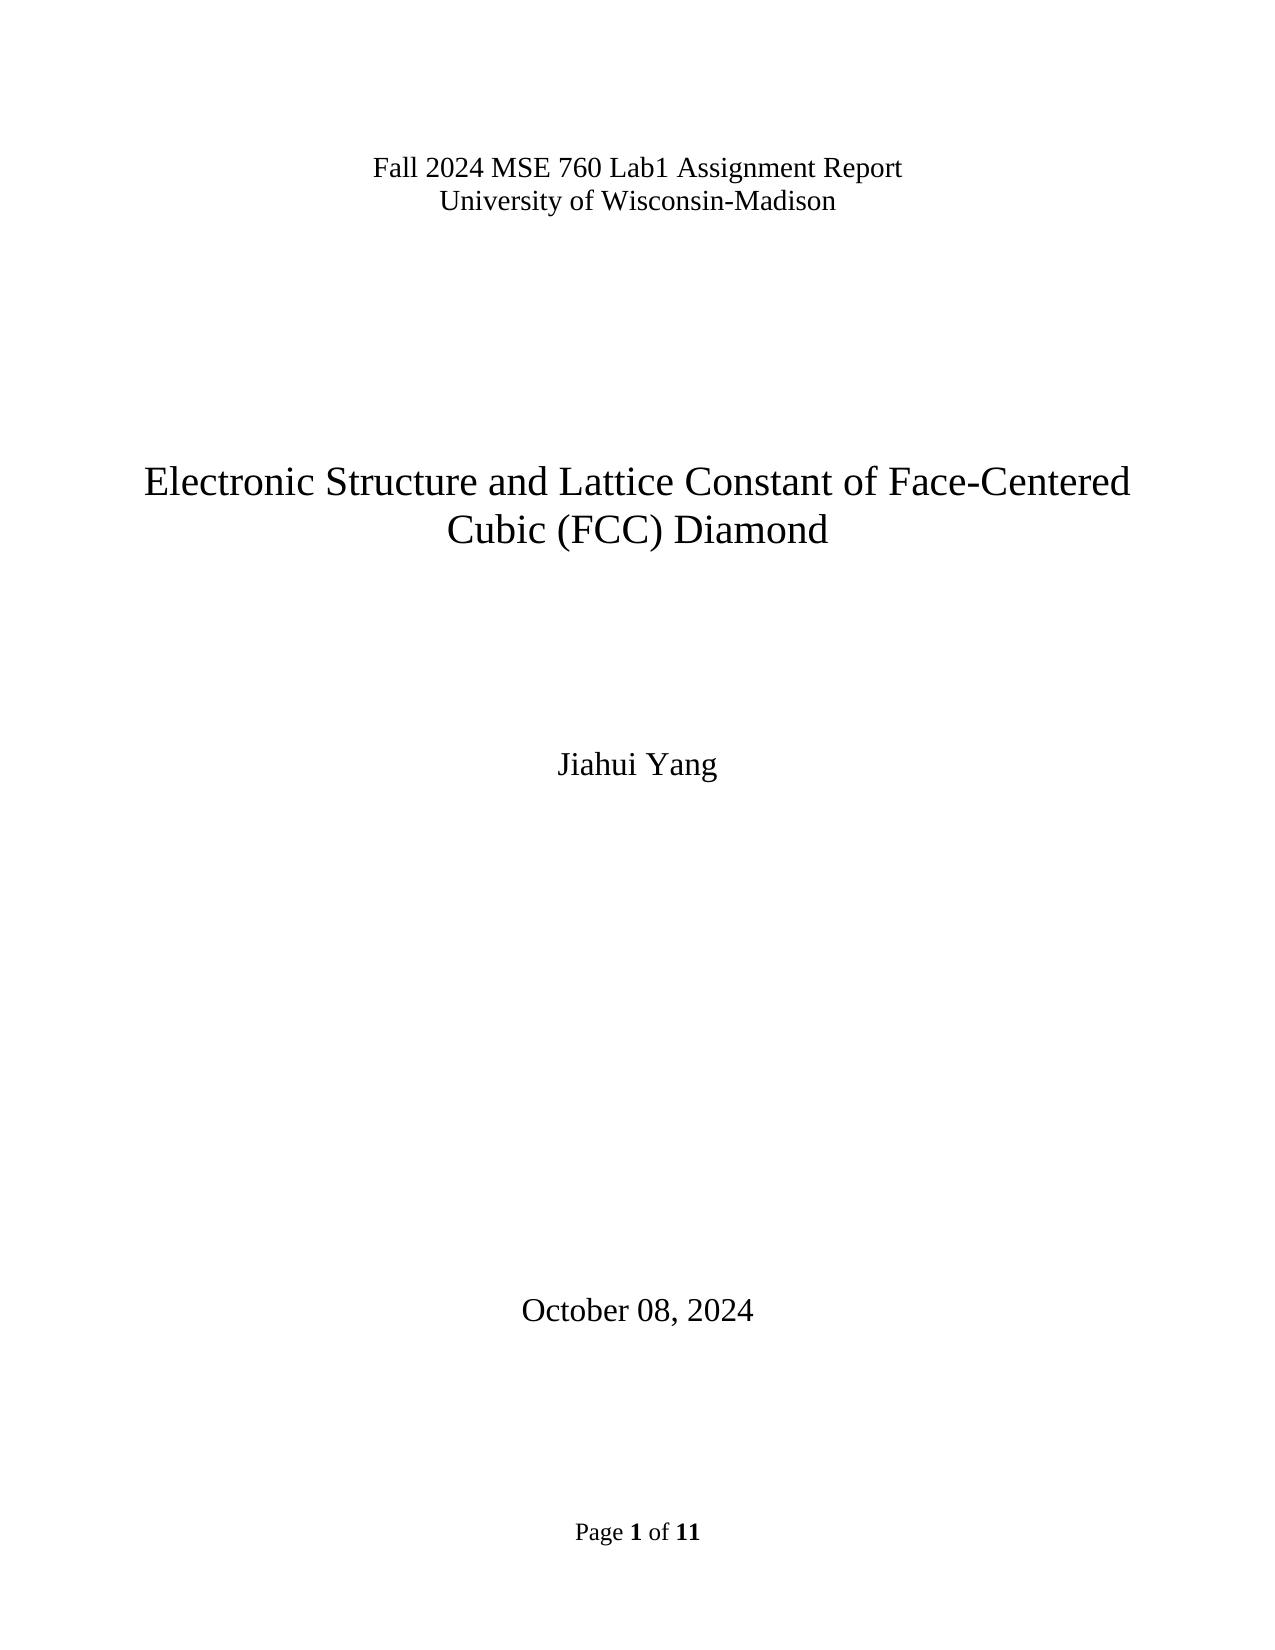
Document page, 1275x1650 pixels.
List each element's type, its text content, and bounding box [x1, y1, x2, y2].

text University of Wisconsin-Madison [112, 183, 1162, 217]
text Jiahui Yang [112, 744, 1162, 782]
text October 08, 2024 [112, 1290, 1162, 1329]
text Electronic Structure and Lattice Constant of Face-Centered Cubic (FCC) Diamond [112, 457, 1162, 552]
text Fall 2024 MSE 760 Lab1 Assignment Report [112, 150, 1162, 183]
